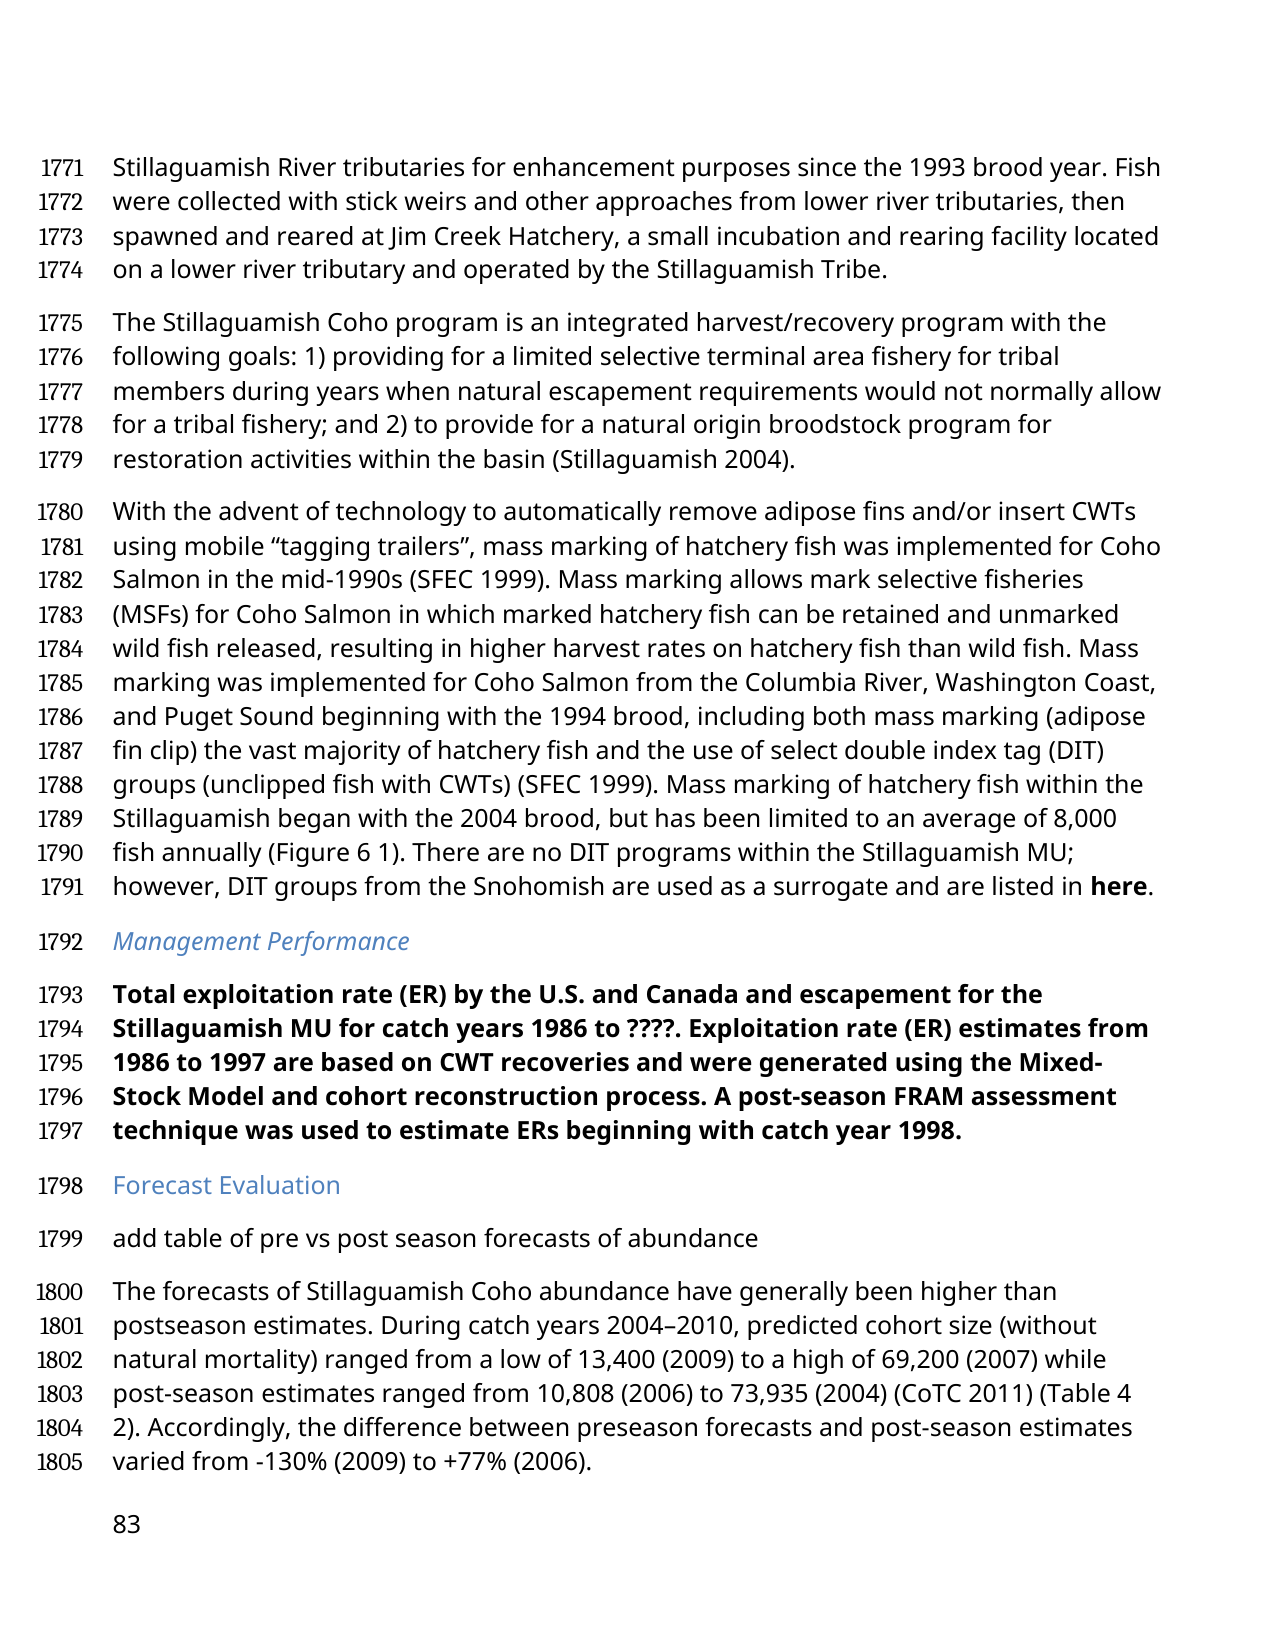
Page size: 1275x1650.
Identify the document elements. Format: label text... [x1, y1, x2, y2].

text add table of pre vs post season forecasts of abundance [112, 1220, 1162, 1254]
text The forecasts of Stillaguamish Coho abundance have generally been higher than postseason estimates. During catch years 2004–2010, predicted cohort size (without natural mortality) ranged from a low of 13,400 (2009) to a high of 69,200 (2007) while post-season estimates ranged from 10,808 (2006) to 73,935 (2004) (CoTC 2011) (Table 4 2). Accordingly, the difference between preseason forecasts and post-season estimates varied from -130% (2009) to +77% (2006). [112, 1273, 1162, 1478]
text The Stillaguamish Coho program is an integrated harvest/recovery program with the following goals: 1) providing for a limited selective terminal area fishery for tribal members during years when natural escapement requirements would not normally allow for a tribal fishery; and 2) to provide for a natural origin broodstock program for restoration activities within the basin (Stillaguamish 2004). [112, 305, 1162, 475]
text With the advent of technology to automatically remove adipose fins and/or insert CWTs using mobile “tagging trailers”, mass marking of hatchery fish was implemented for Coho Salmon in the mid-1990s (SFEC 1999). Mass marking allows mark selective fisheries (MSFs) for Coho Salmon in which marked hatchery fish can be retained and unmarked wild fish released, resulting in higher harvest rates on hatchery fish than wild fish. Mass marking was implemented for Coho Salmon from the Columbia River, Washington Coast, and Puget Sound beginning with the 1994 brood, including both mass marking (adipose fin clip) the vast majority of hatchery fish and the use of select double index tag (DIT) groups (unclipped fish with CWTs) (SFEC 1999). Mass marking of hatchery fish within the Stillaguamish began with the 2004 brood, but has been limited to an average of 8,000 fish annually (Figure 6 1). There are no DIT programs within the Stillaguamish MU; however, DIT groups from the Snohomish are used as a surrogate and are listed in here. [112, 494, 1162, 903]
text Total exploitation rate (ER) by the U.S. and Canada and escapement for the Stillaguamish MU for catch years 1986 to ????. Exploitation rate (ER) estimates from 1986 to 1997 are based on CWT recoveries and were generated using the Mixed-Stock Model and cohort reconstruction process. A post-season FRAM assessment technique was used to estimate ERs beginning with catch year 1998. [112, 976, 1162, 1147]
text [112, 150, 1162, 286]
subtitle Forecast Evaluation [112, 1168, 1162, 1202]
subtitle Management Performance [112, 924, 1162, 958]
